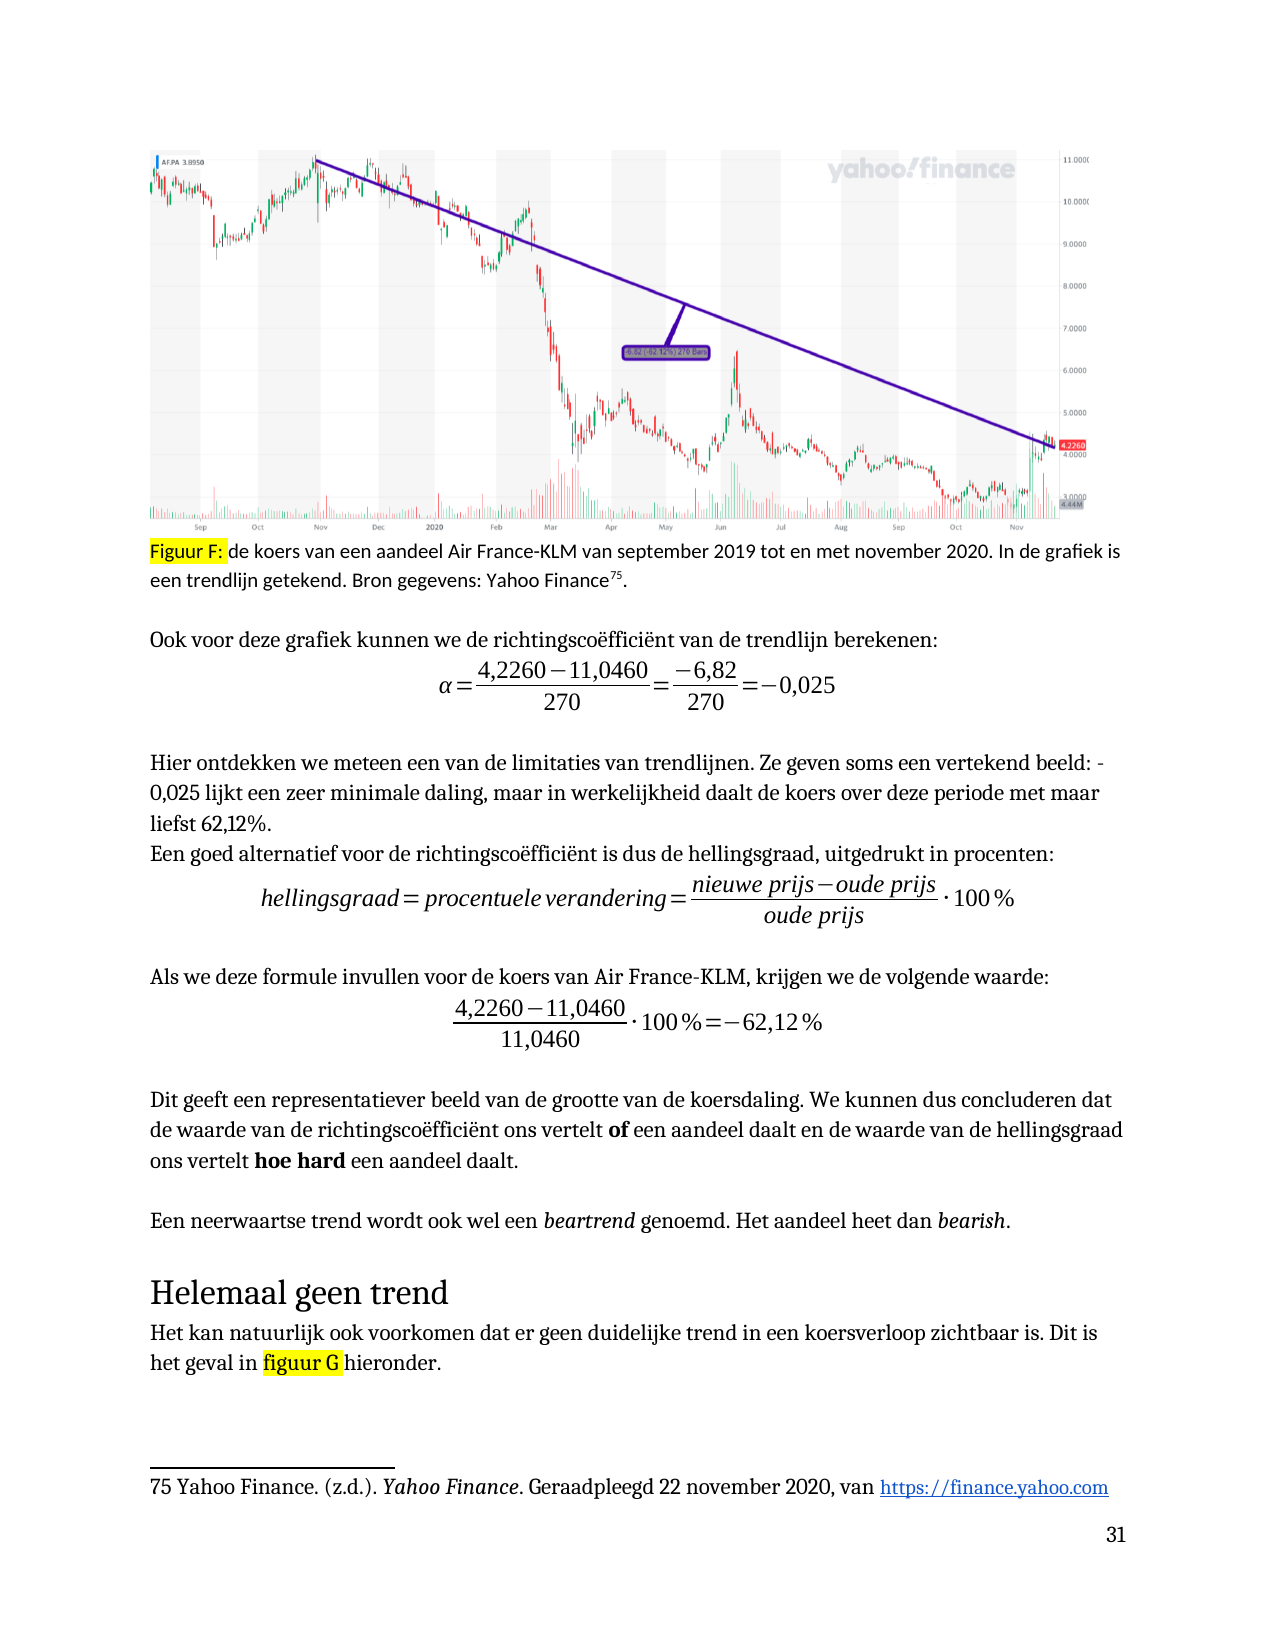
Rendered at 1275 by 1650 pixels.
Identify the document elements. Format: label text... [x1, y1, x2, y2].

text Als we deze formule invullen voor de koers van Air France-KLM, krijgen we de volgende waarde: [150, 964, 1125, 990]
text Dit geeft een representatiever beeld van de grootte van de koersdaling. We kunnen dus concluderen dat de waarde van de richtingscoëfficiënt ons vertelt of een aandeel daalt en de waarde van de hellingsgraad ons vertelt hoe hard een aandeel daalt. [150, 1087, 1125, 1174]
text Ook voor deze grafiek kunnen we de richtingscoëfficiënt van de trendlijn berekenen: [150, 627, 1125, 653]
picture [150, 150, 1089, 535]
text Een neerwaartse trend wordt ook wel een beartrend genoemd. Het aandeel heet dan bearish. [150, 1208, 1125, 1234]
text Hier ontdekken we meteen een van de limitaties van trendlijnen. Ze geven soms een vertekend beeld: -0,025 lijkt een zeer minimale daling, maar in werkelijkheid daalt de koers over deze periode met maar liefst 62,12%. [150, 750, 1125, 837]
text Het kan natuurlijk ook voorkomen dat er geen duidelijke trend in een koersverloop zichtbaar is. Dit is het geval in figuur G hieronder. [150, 1319, 1125, 1376]
text Een goed alternatief voor de richtingscoëfficiënt is dus de hellingsgraad, uitgedrukt in procenten: [150, 841, 1125, 867]
subtitle Helemaal geen trend [150, 1272, 1125, 1313]
text Figuur F: de koers van een aandeel Air France-KLM van september 2019 tot en met november 2020. In de grafiek is een trendlijn getekend. Bron gegevens: Yahoo Finance. [150, 538, 1125, 593]
